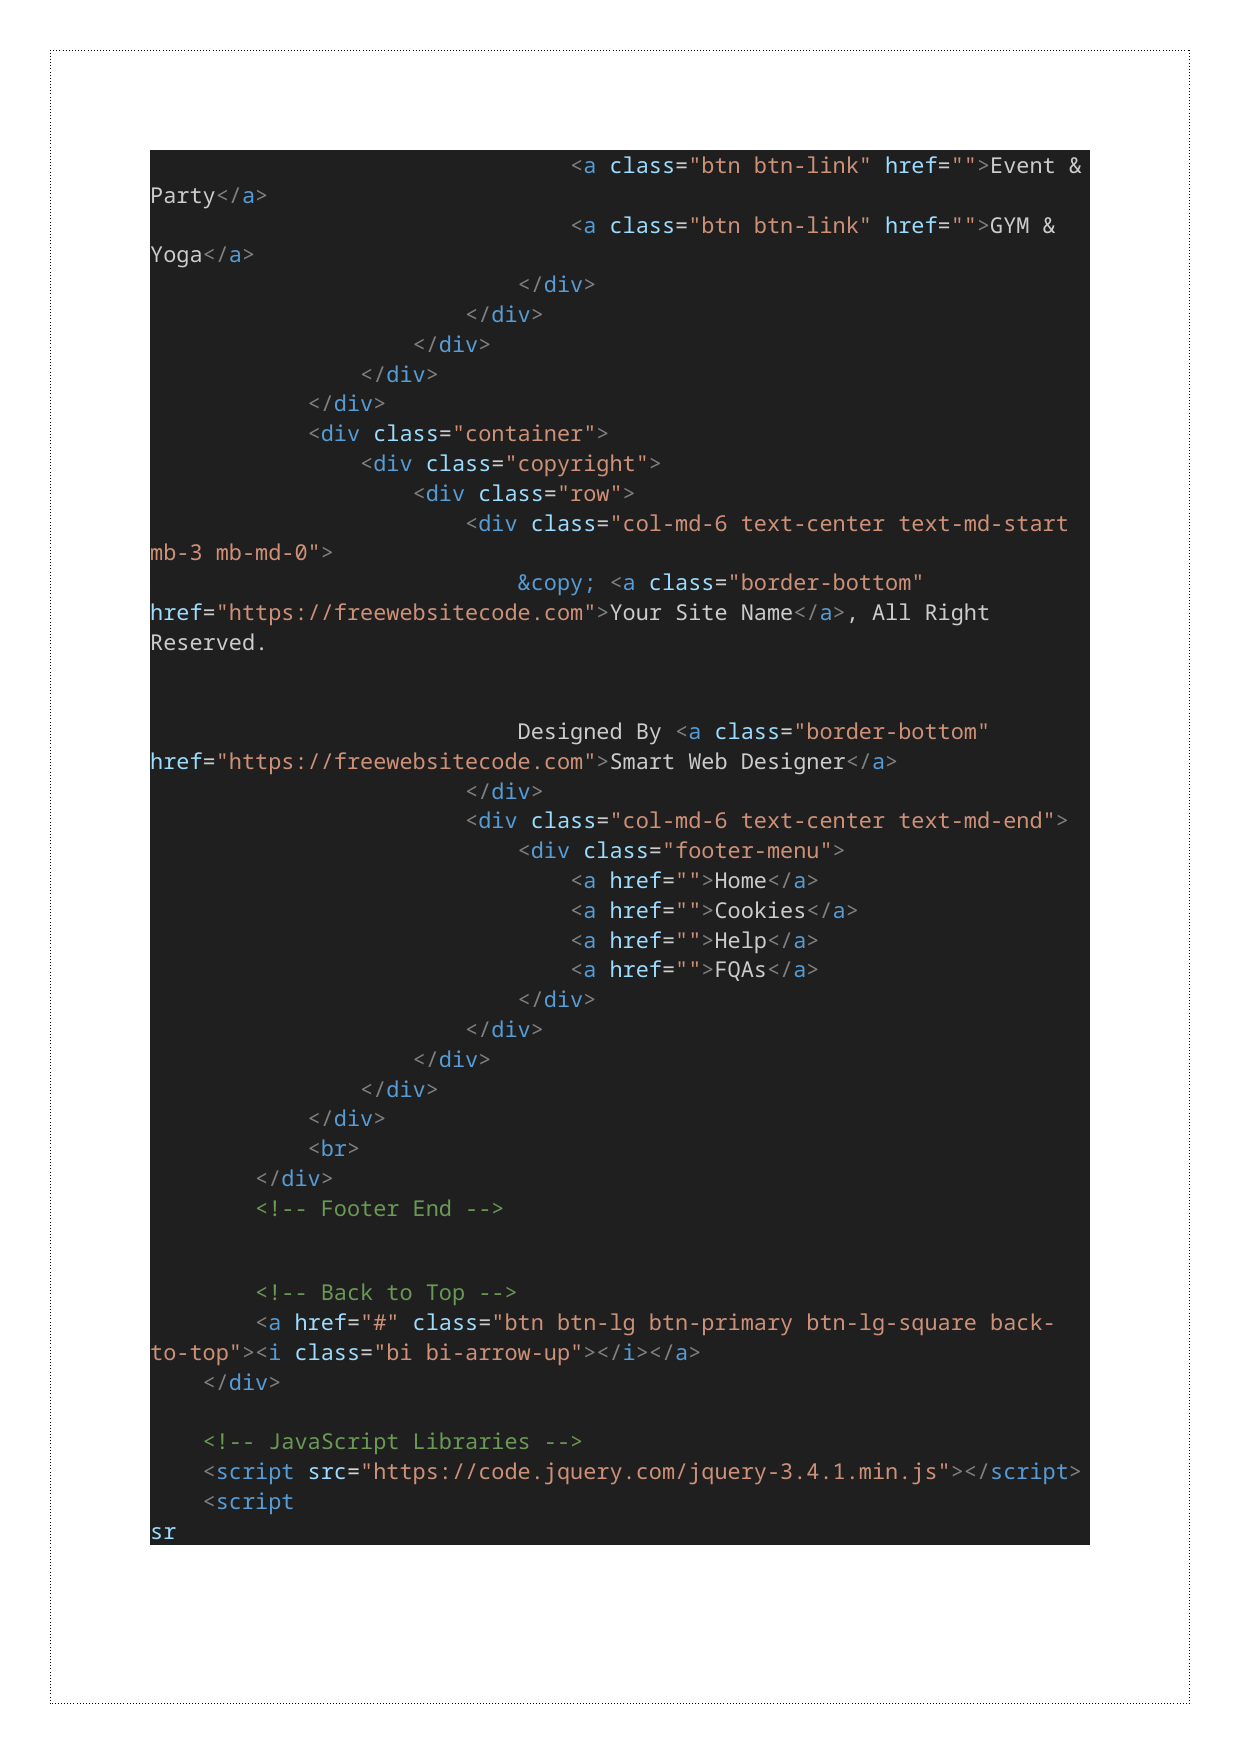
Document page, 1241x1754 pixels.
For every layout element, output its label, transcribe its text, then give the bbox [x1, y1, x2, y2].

text Designed By <a class="border-bottom" href="https://freewebsitecode.com">Smart Web Designer</a> [150, 716, 1090, 776]
text <!-- Footer End --> [150, 1193, 1090, 1222]
text <div class="copyright"> [150, 448, 1090, 478]
text <a href="">Cookies</a> [150, 895, 1090, 924]
text <div class="footer-menu"> [150, 835, 1090, 865]
text <div class="col-md-6 text-center text-md-end"> [150, 805, 1090, 835]
text <a href="">FQAs</a> [150, 954, 1090, 984]
text </div> [150, 299, 1090, 329]
text <a class="btn btn-link" href="">Event & Party</a> [150, 150, 1090, 209]
text <script src="https://code.jquery.com/jquery-3.4.1.min.js"></script> [150, 1456, 1090, 1486]
text </div> [150, 1367, 1090, 1396]
text </div> [150, 776, 1090, 805]
text </div> [150, 984, 1090, 1014]
text </div> [150, 329, 1090, 358]
text <!-- Back to Top --> [150, 1277, 1090, 1307]
text <a href="">Home</a> [150, 865, 1090, 895]
text <a class="btn btn-link" href="">GYM & Yoga</a> [150, 209, 1090, 269]
text <div class="col-md-6 text-center text-md-start mb-3 mb-md-0"> [150, 507, 1090, 567]
text </div> [150, 1163, 1090, 1193]
text <br> [150, 1133, 1090, 1163]
text <!-- JavaScript Libraries --> [150, 1426, 1090, 1456]
text </div> [150, 358, 1090, 388]
text </div> [150, 1044, 1090, 1073]
text <a href="#" class="btn btn-lg btn-primary btn-lg-square back-to-top"><i class="bi bi-arrow-up"></i></a> [150, 1307, 1090, 1367]
text &copy; <a class="border-bottom" href="https://freewebsitecode.com">Your Site Name</a>, All Right Reserved. [150, 567, 1090, 656]
text <div class="container"> [150, 418, 1090, 448]
text </div> [150, 1014, 1090, 1044]
text <div class="row"> [150, 478, 1090, 507]
text </div> [150, 1103, 1090, 1133]
text </div> [150, 269, 1090, 299]
text </div> [150, 1073, 1090, 1103]
text <a href="">Help</a> [150, 924, 1090, 954]
text </div> [150, 388, 1090, 418]
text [150, 1486, 1090, 1545]
